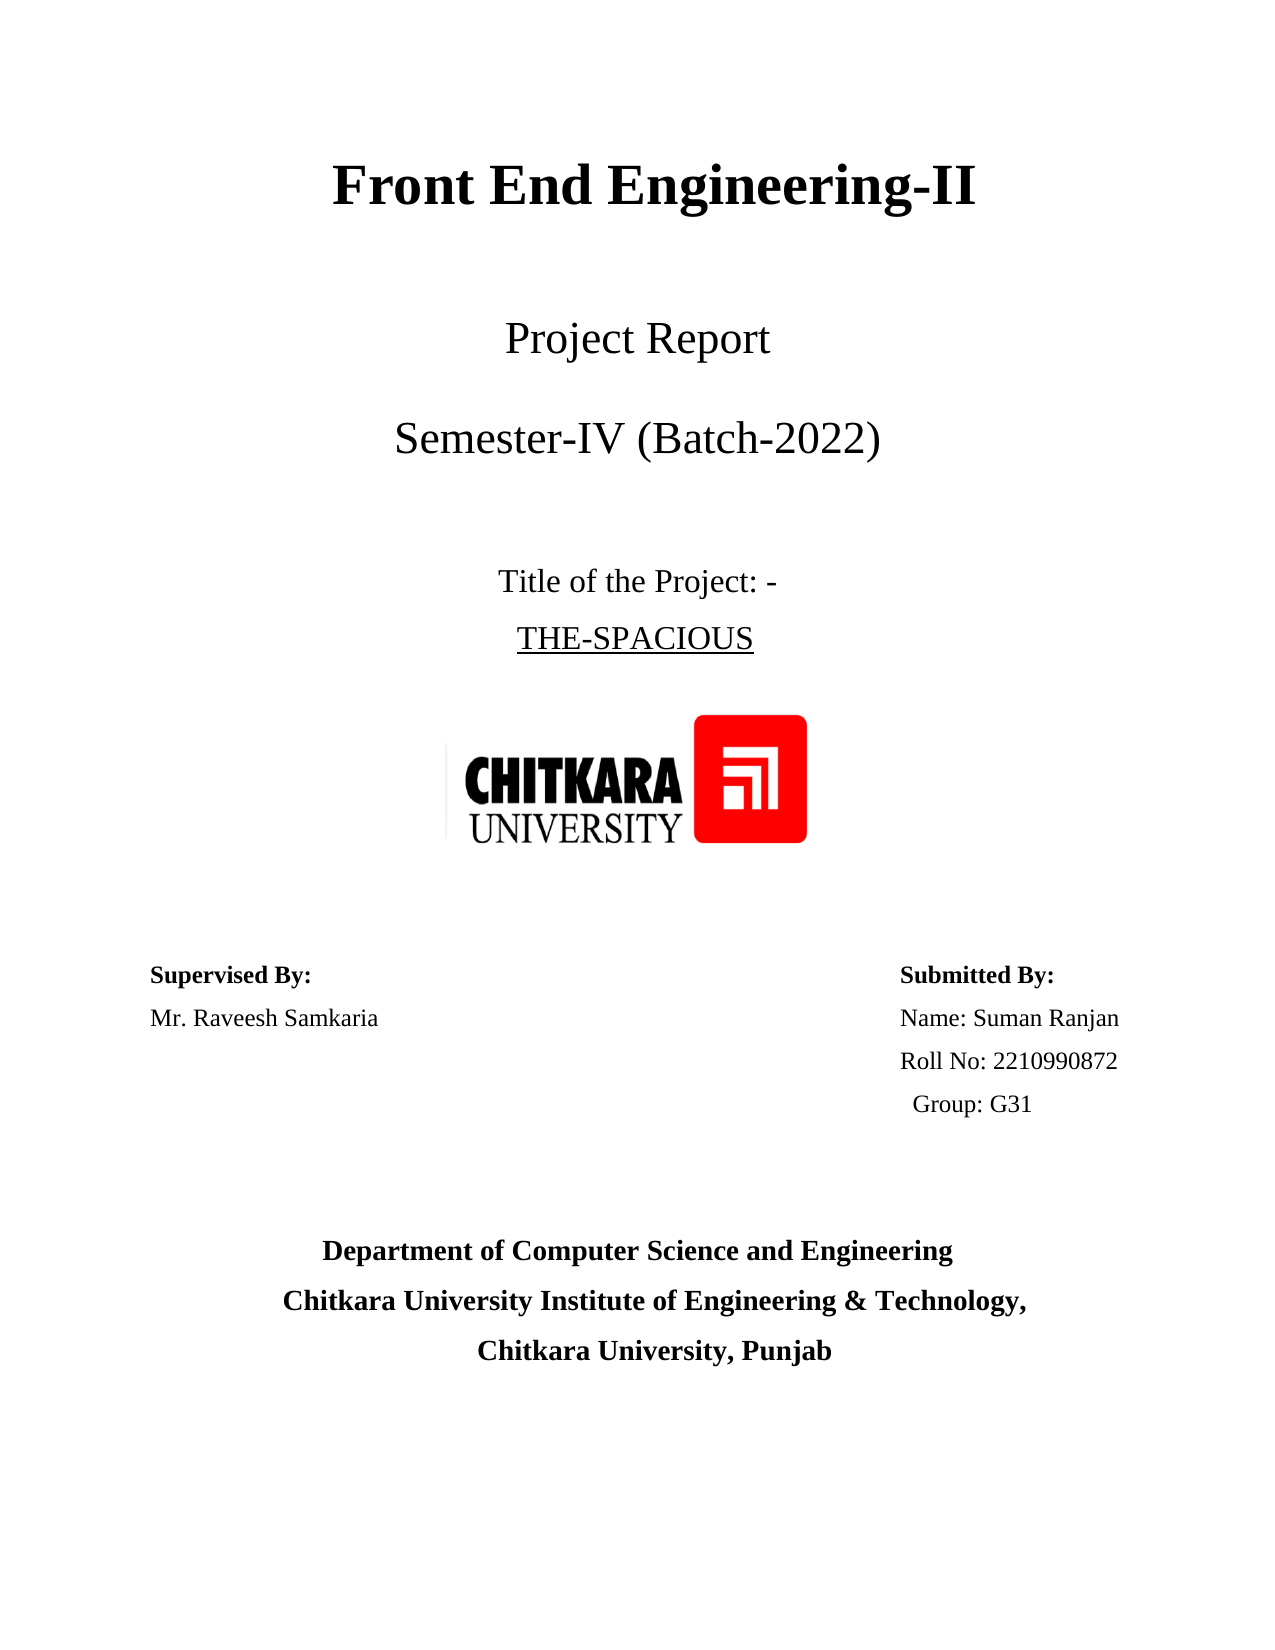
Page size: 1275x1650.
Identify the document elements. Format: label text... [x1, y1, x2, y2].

text Mr. Raveesh Samkaria Name: Suman Ranjan [150, 1003, 1125, 1032]
text Semester-IV (Batch-2022) [150, 411, 1125, 463]
text Project Report [150, 311, 1125, 364]
text Roll No: 2210990872 Group: G31 [150, 1046, 1125, 1118]
subtitle Chitkara University, Punjab [150, 1333, 1159, 1367]
text Department of Computer Science and Engineering [150, 1233, 1125, 1266]
subtitle Front End Engineering-II [150, 150, 1159, 217]
picture [445, 676, 830, 889]
text THE-SPACIOUS [150, 618, 1125, 657]
subtitle Chitkara University Institute of Engineering & Technology, [150, 1283, 1159, 1317]
text Title of the Project: - [150, 561, 1125, 599]
text Supervised By: Submitted By: [150, 960, 1125, 988]
